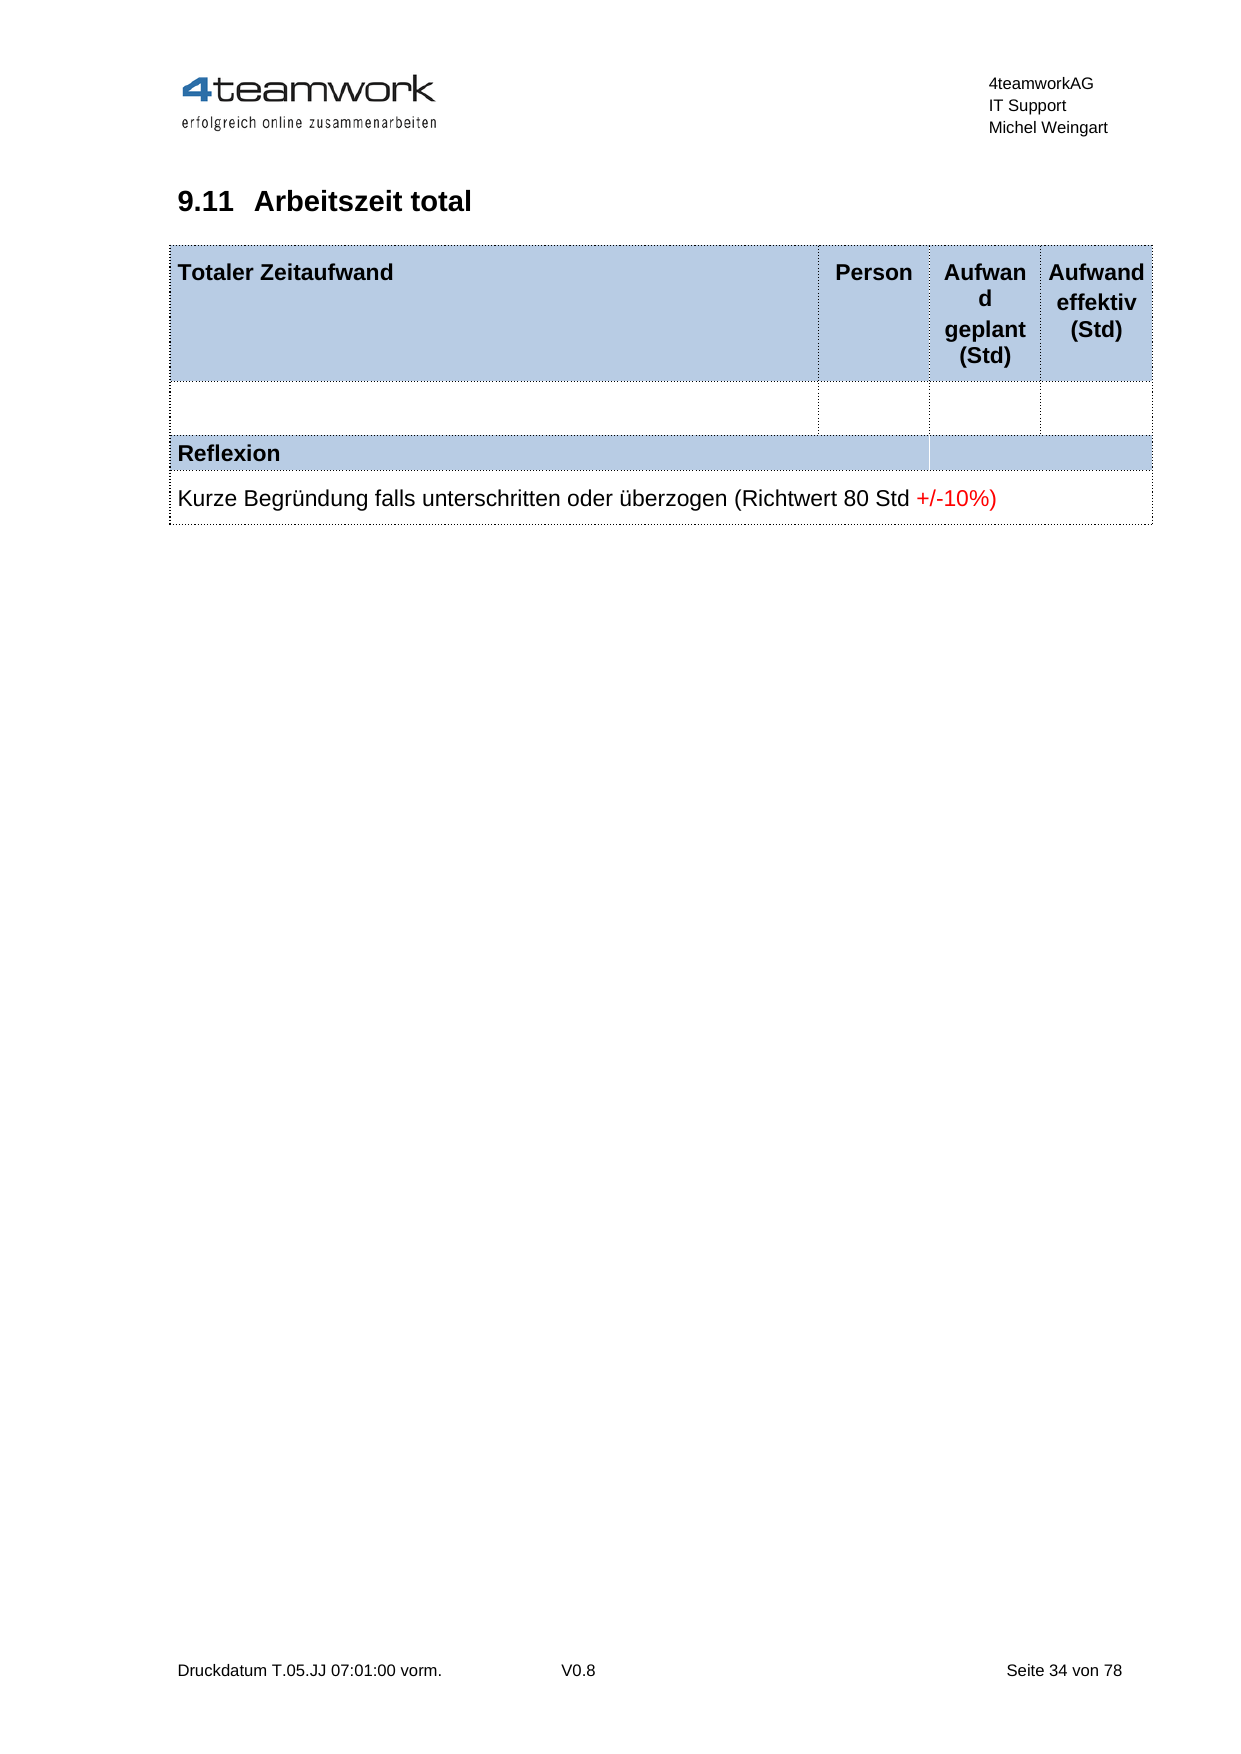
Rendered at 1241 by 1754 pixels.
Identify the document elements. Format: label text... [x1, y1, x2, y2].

table_cell Reflexion [170, 435, 818, 470]
table_cell Kurze Begründung falls unterschritten oder überzogen (Richtwert 80 Std +/-10%) [170, 470, 1152, 524]
table_cell [1041, 381, 1152, 435]
table_cell [930, 381, 1041, 435]
table_cell [818, 435, 929, 470]
table_cell [1041, 435, 1152, 470]
table_header Aufwand geplant (Std) [930, 245, 1041, 381]
table_cell [930, 435, 1041, 470]
table_cell [170, 381, 818, 435]
table_header Person [818, 245, 929, 381]
subtitle Arbeitszeit total [177, 184, 1122, 217]
table_header Aufwand effektiv (Std) [1041, 245, 1152, 381]
picture [177, 69, 440, 134]
table_cell [818, 381, 929, 435]
table_header Totaler Zeitaufwand [170, 245, 818, 381]
